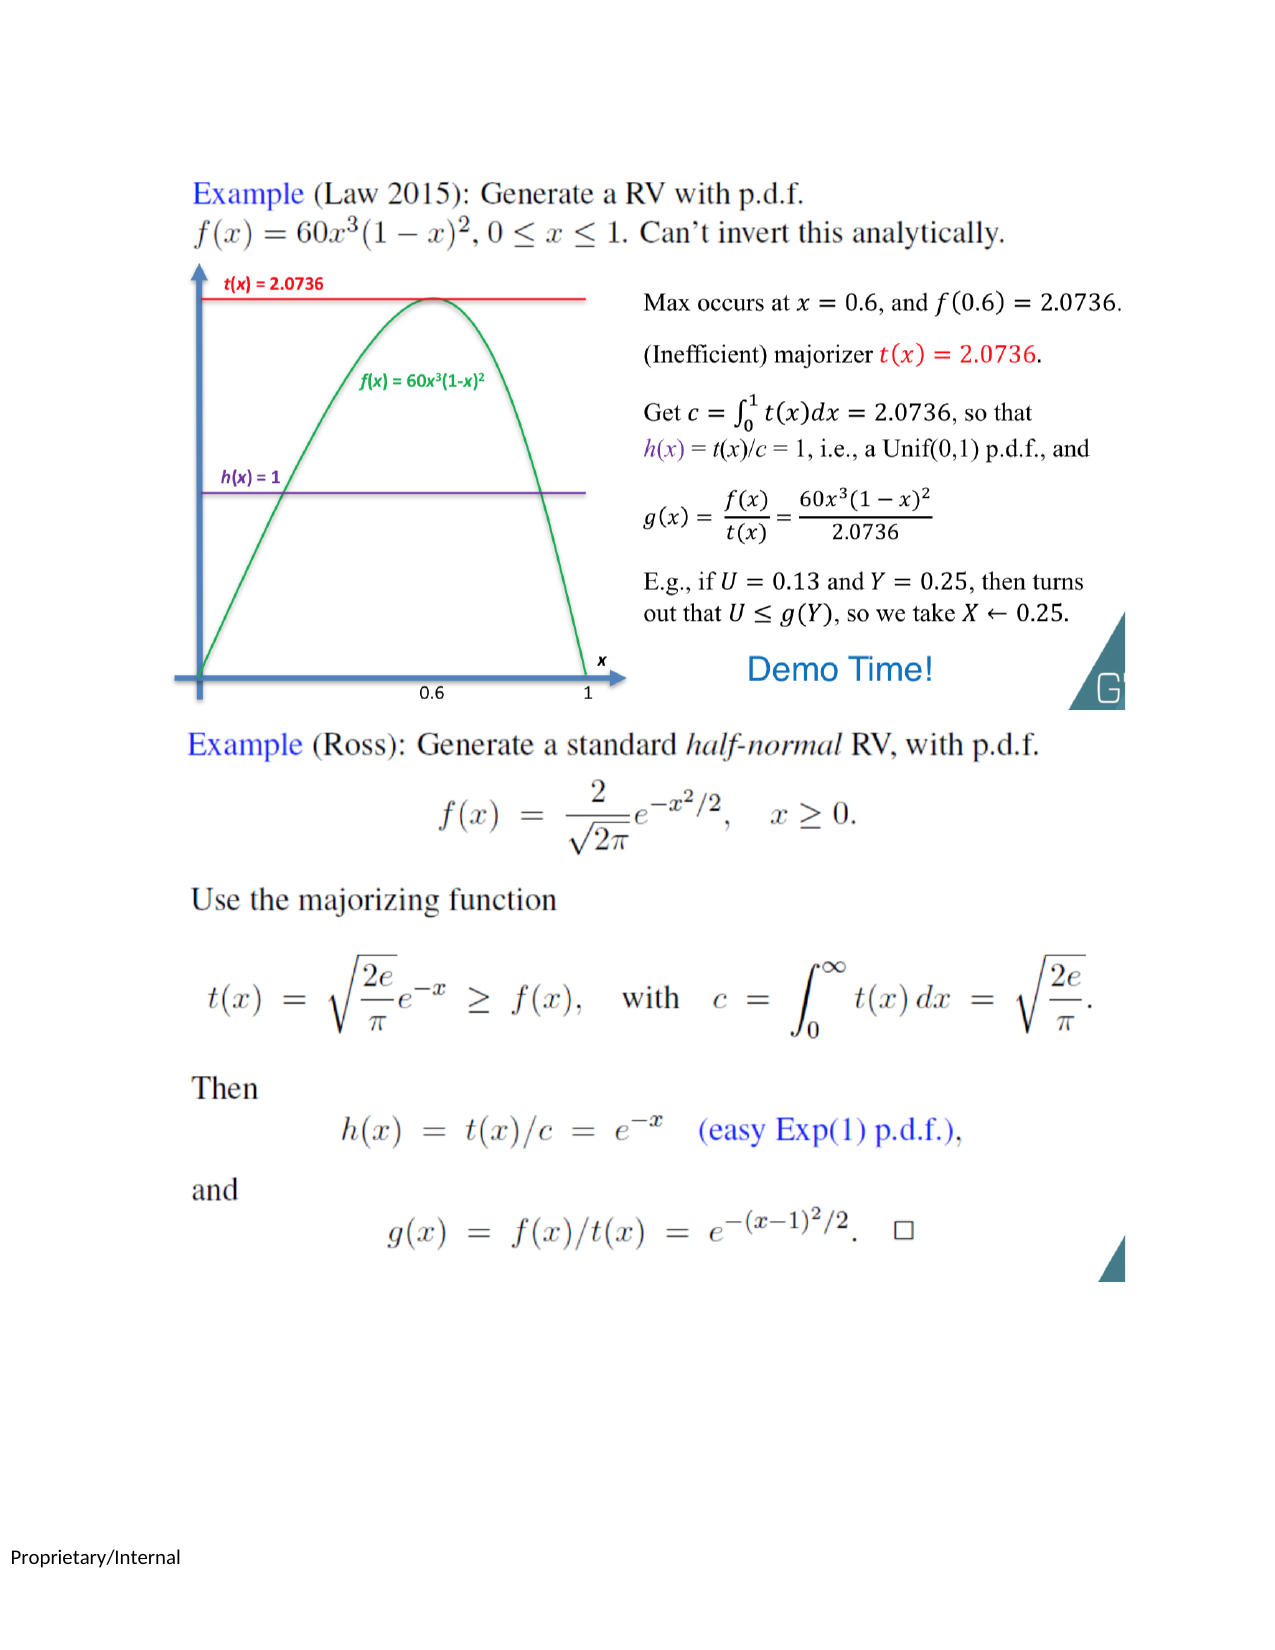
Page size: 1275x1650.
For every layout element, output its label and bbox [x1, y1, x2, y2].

picture [150, 150, 1125, 1282]
